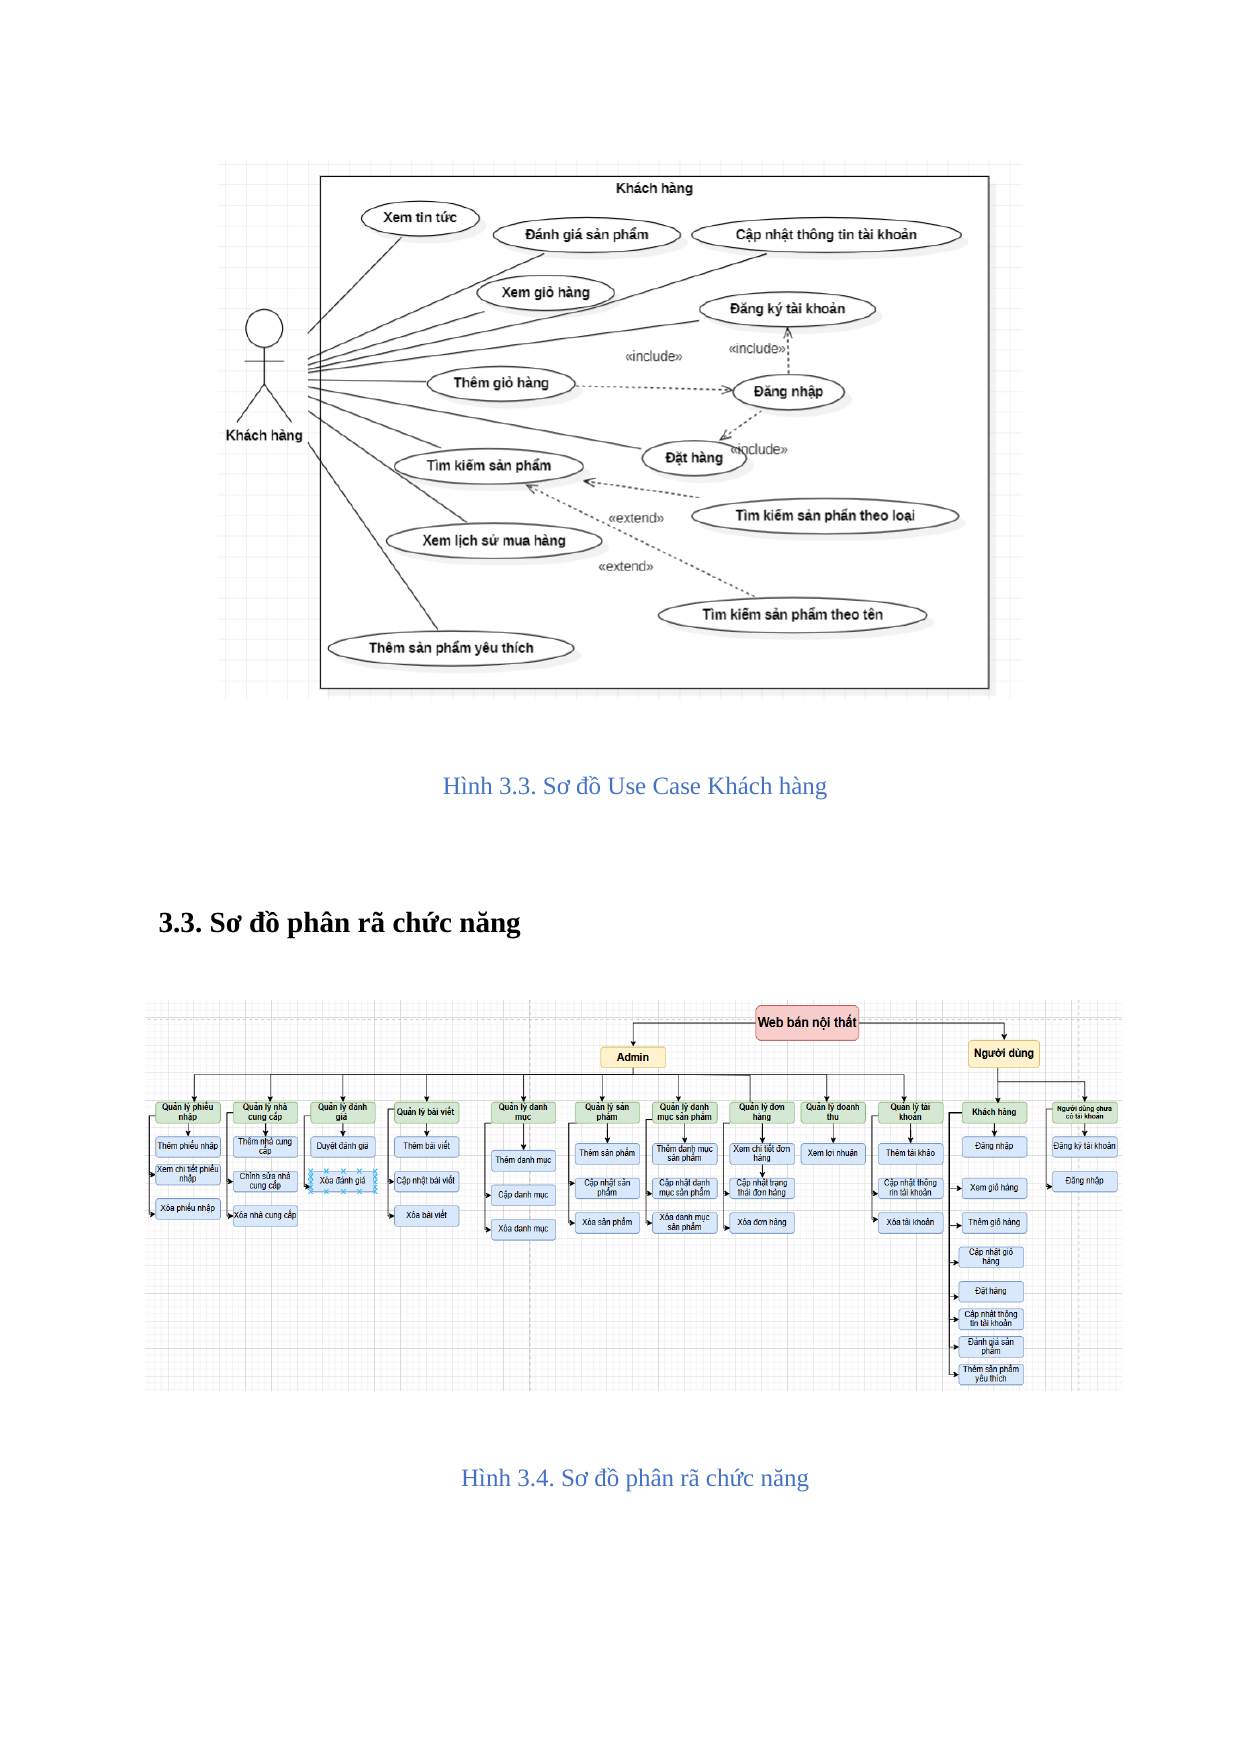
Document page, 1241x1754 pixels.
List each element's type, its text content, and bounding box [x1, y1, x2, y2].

picture [218, 159, 1023, 700]
subtitle 3.3. Sơ đồ phân rã chức năng [100, 905, 1122, 938]
text Hình 3.3. Sơ đồ Use Case Khách hàng [148, 771, 1122, 800]
text Hình 3.4. Sơ đồ phân rã chức năng [148, 1463, 1122, 1492]
picture [145, 1000, 1123, 1391]
